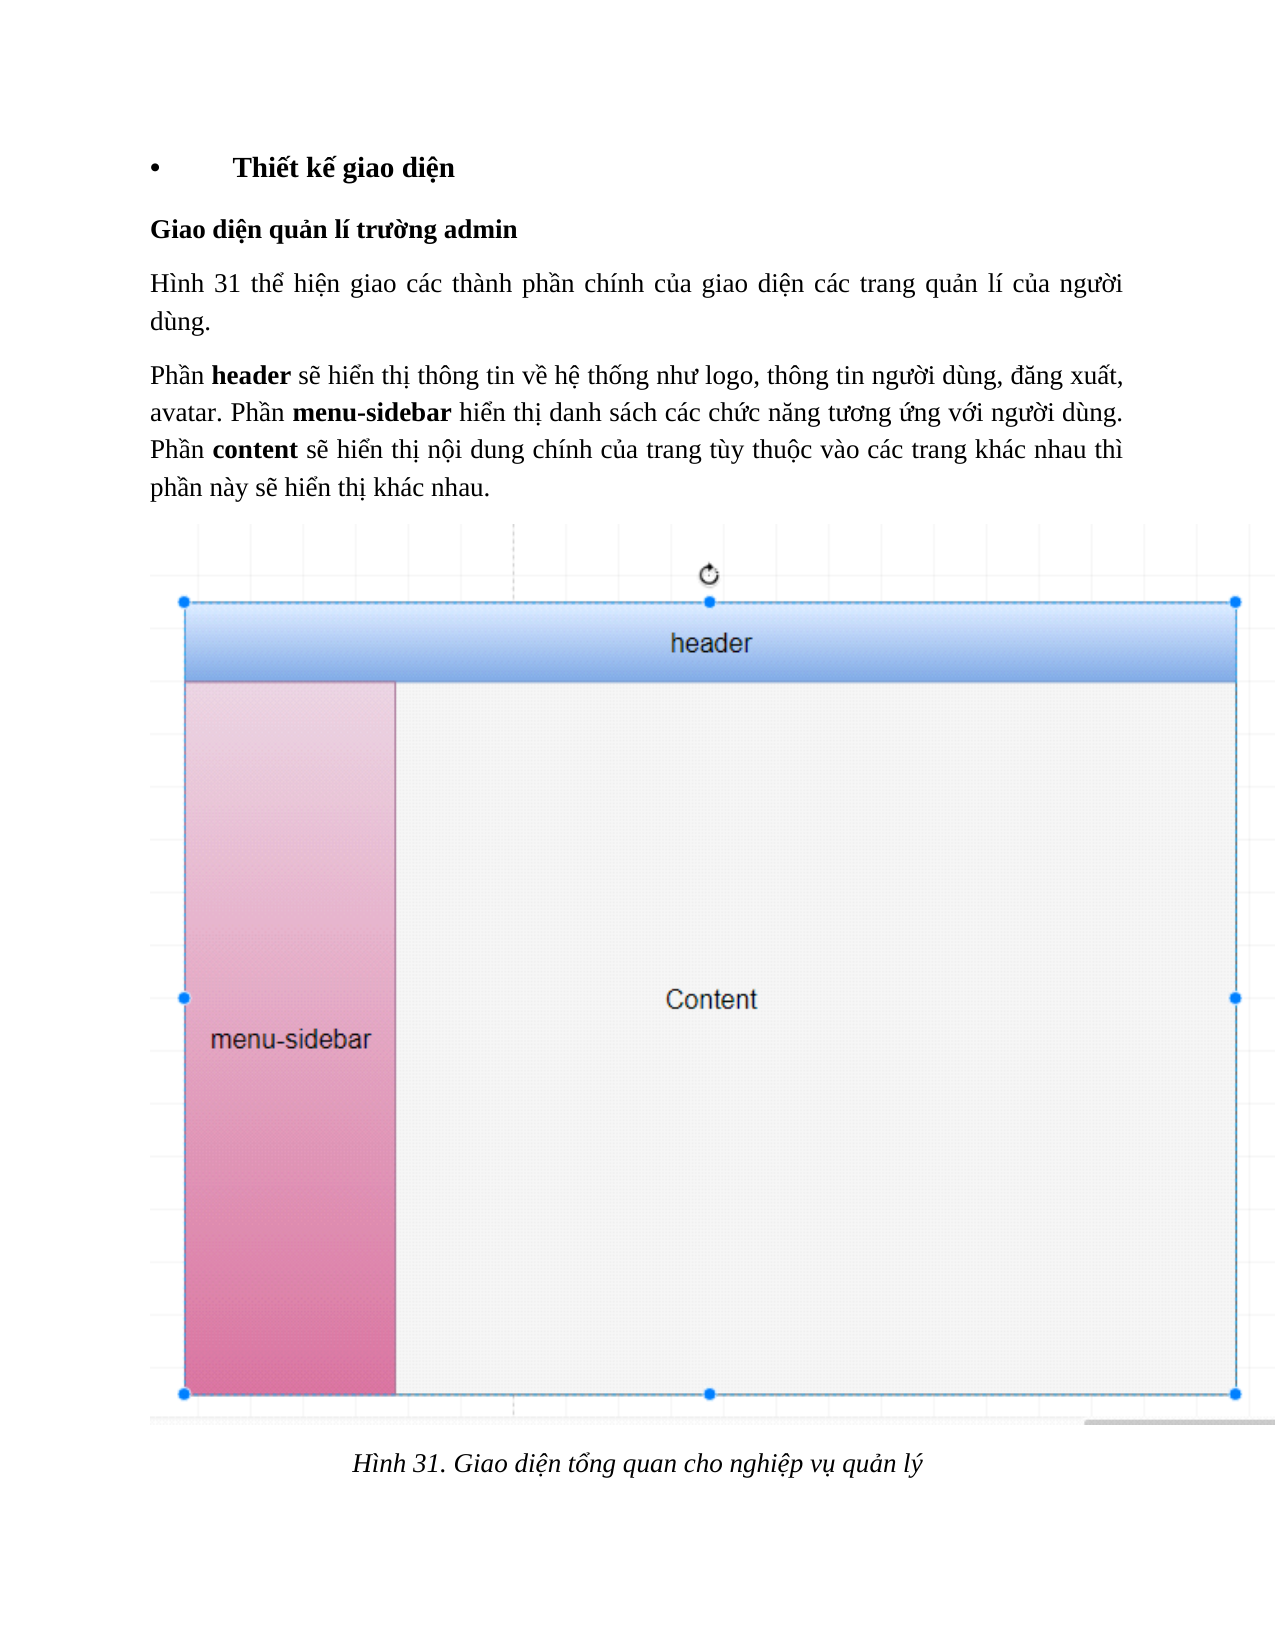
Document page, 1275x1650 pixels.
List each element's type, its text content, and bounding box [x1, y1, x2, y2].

text Giao diện quản lí trường admin [150, 213, 1125, 245]
text Hình 31 thể hiện giao các thành phần chính của giao diện các trang quản lí của người dùng. [150, 267, 1125, 336]
text Phần header sẽ hiển thị thông tin về hệ thống như logo, thông tin người dùng, đăng xuất, avatar. Phần menu-sidebar hiển thị danh sách các chức năng tương ứng với người dùng. Phần content sẽ hiển thị nội dung chính của trang tùy thuộc vào các trang khác nhau thì phần này sẽ hiển thị khác nhau. [150, 359, 1125, 502]
text Hình 31. Giao diện tổng quan cho nghiệp vụ quản lý [150, 1447, 1125, 1478]
picture [150, 524, 1275, 1425]
list Thiết kế giao diện [150, 150, 1125, 183]
